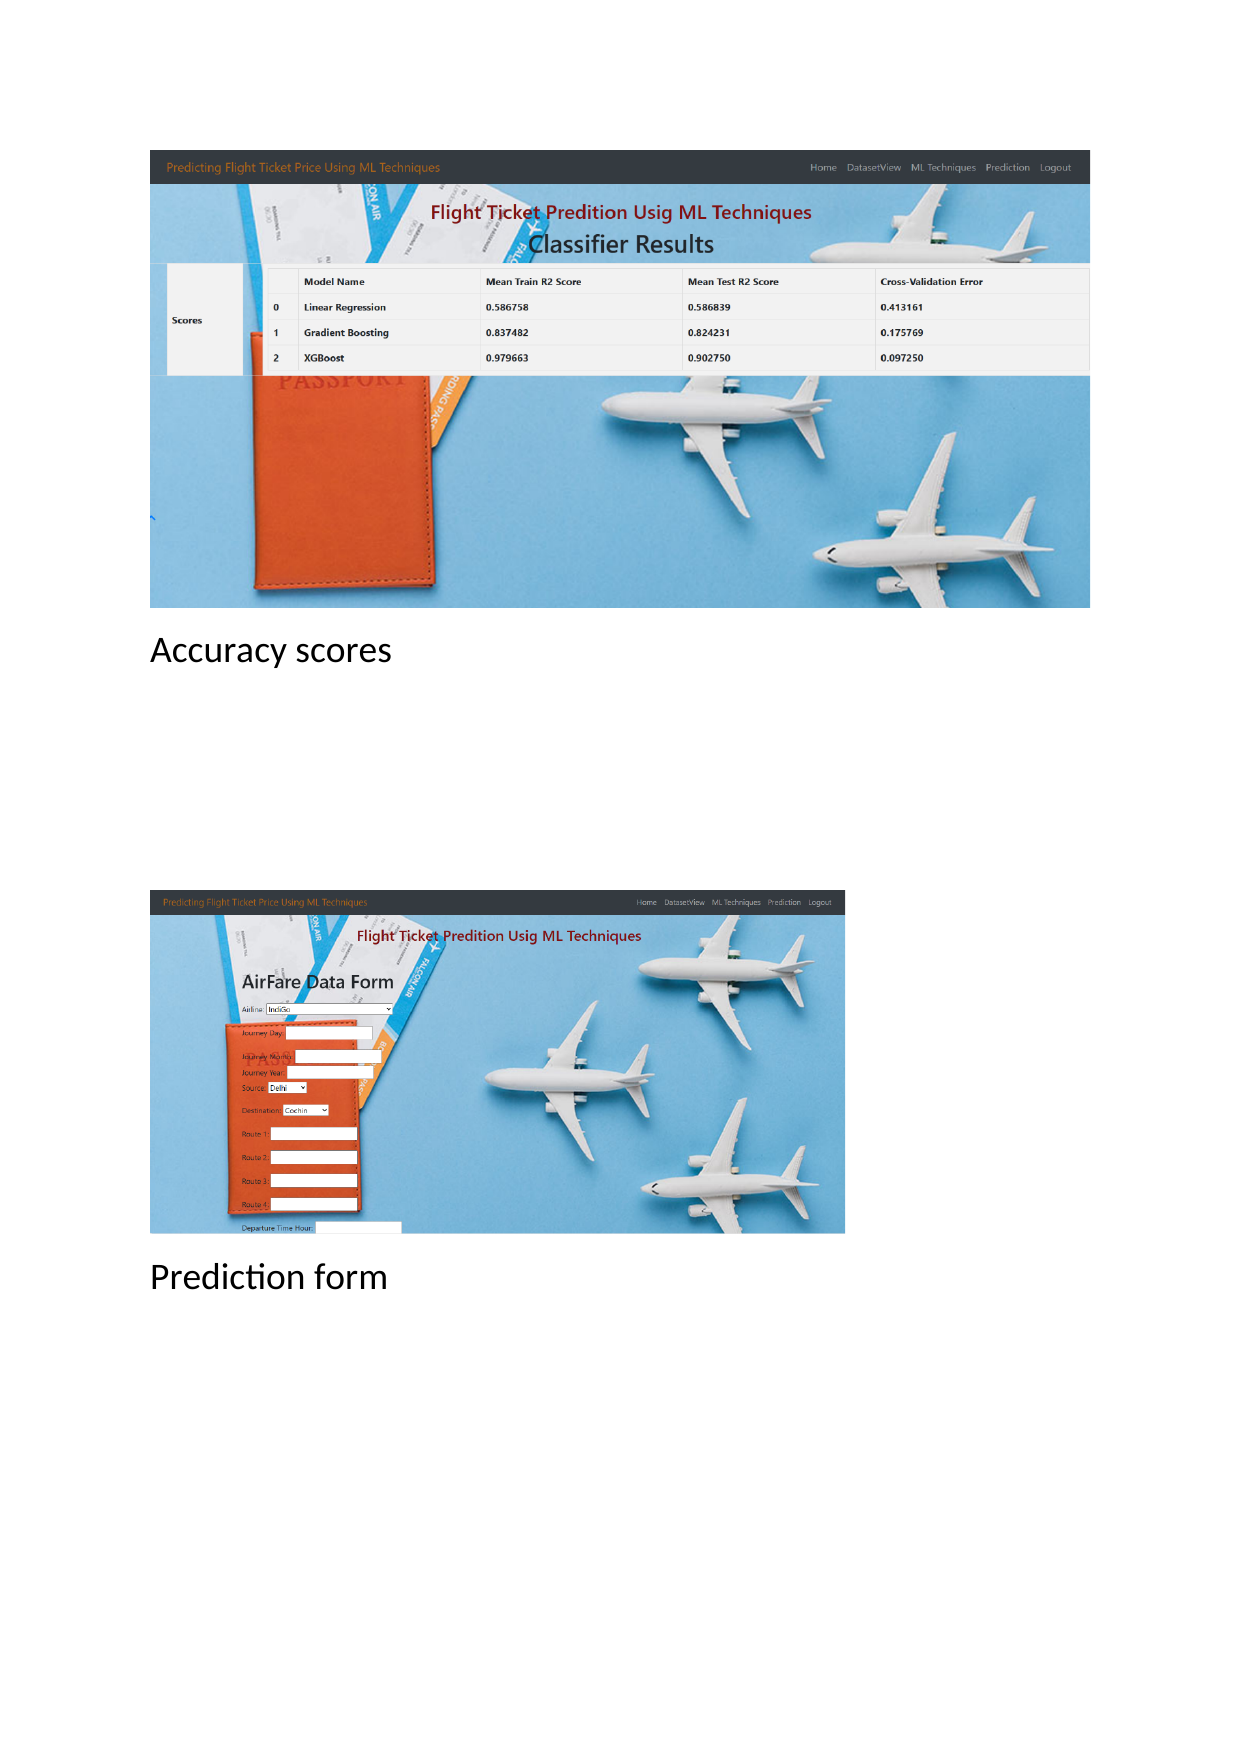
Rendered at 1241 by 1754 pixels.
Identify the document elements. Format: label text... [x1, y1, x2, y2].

picture [150, 890, 846, 1234]
text Accuracy scores [150, 626, 1090, 672]
picture [150, 150, 1091, 608]
text Prediction form [150, 1253, 1090, 1298]
